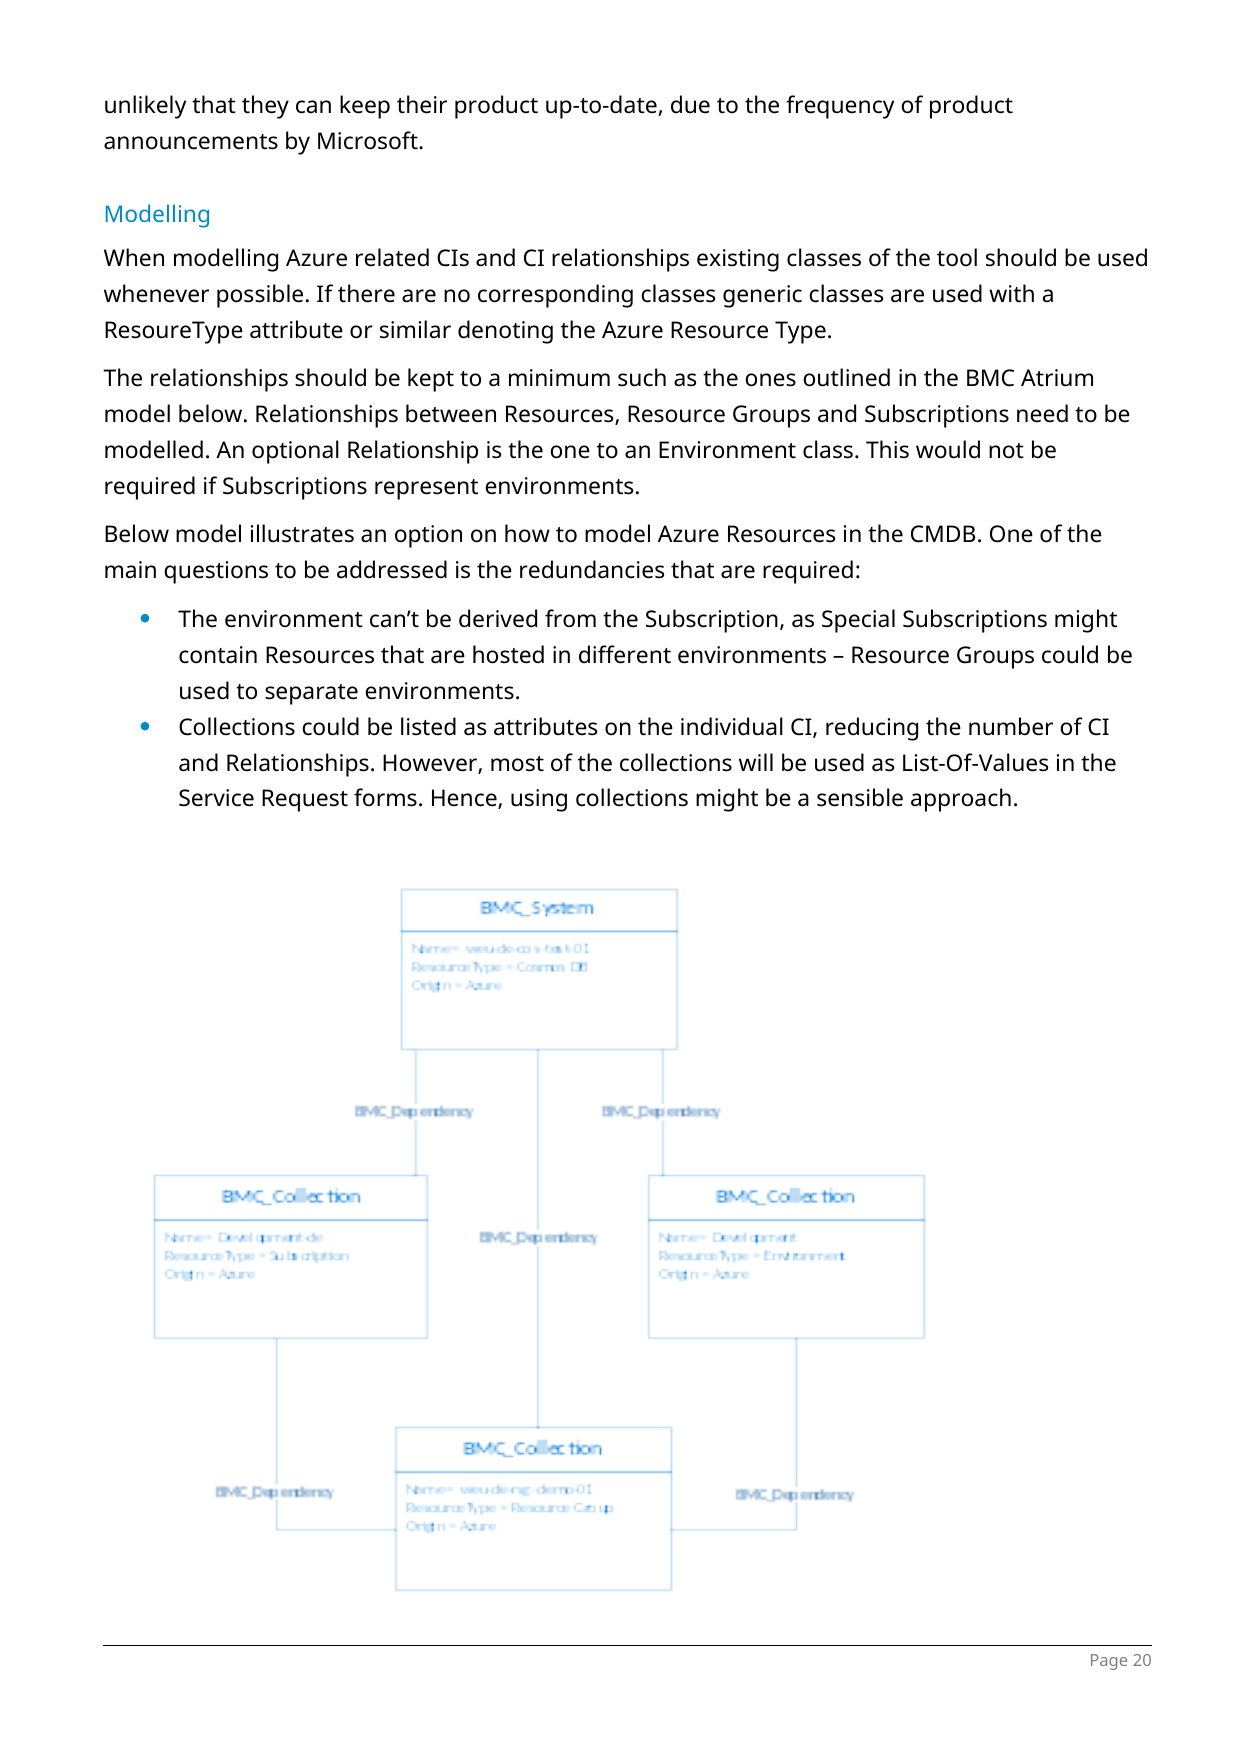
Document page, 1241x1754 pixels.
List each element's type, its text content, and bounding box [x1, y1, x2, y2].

subtitle Modelling [103, 198, 1152, 229]
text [103, 89, 1152, 156]
text The relationships should be kept to a minimum such as the ones outlined in the BMC Atrium model below. Relationships between Resources, Resource Groups and Subscriptions need to be modelled. An optional Relationship is the one to an Environment class. This would not be required if Subscriptions represent environments. [103, 362, 1152, 501]
text Below model illustrates an option on how to model Azure Resources in the CMDB. One of the main questions to be addressed is the redundancies that are required: [103, 518, 1152, 586]
list The environment can’t be derived from the Subscription, as Special Subscriptions might contain Resources that are hosted in different environments – Resource Groups could be used to separate environments. [141, 603, 1152, 706]
text When modelling Azure related CIs and CI relationships existing classes of the tool should be used whenever possible. If there are no corresponding classes generic classes are used with a ResoureType attribute or similar denoting the Azure Resource Type. [103, 242, 1152, 345]
list Collections could be listed as attributes on the individual CI, reducing the number of CI and Relationships. However, most of the collections will be used as List-Of-Values in the Service Request forms. Hence, using collections might be a sensible approach. [141, 711, 1152, 814]
